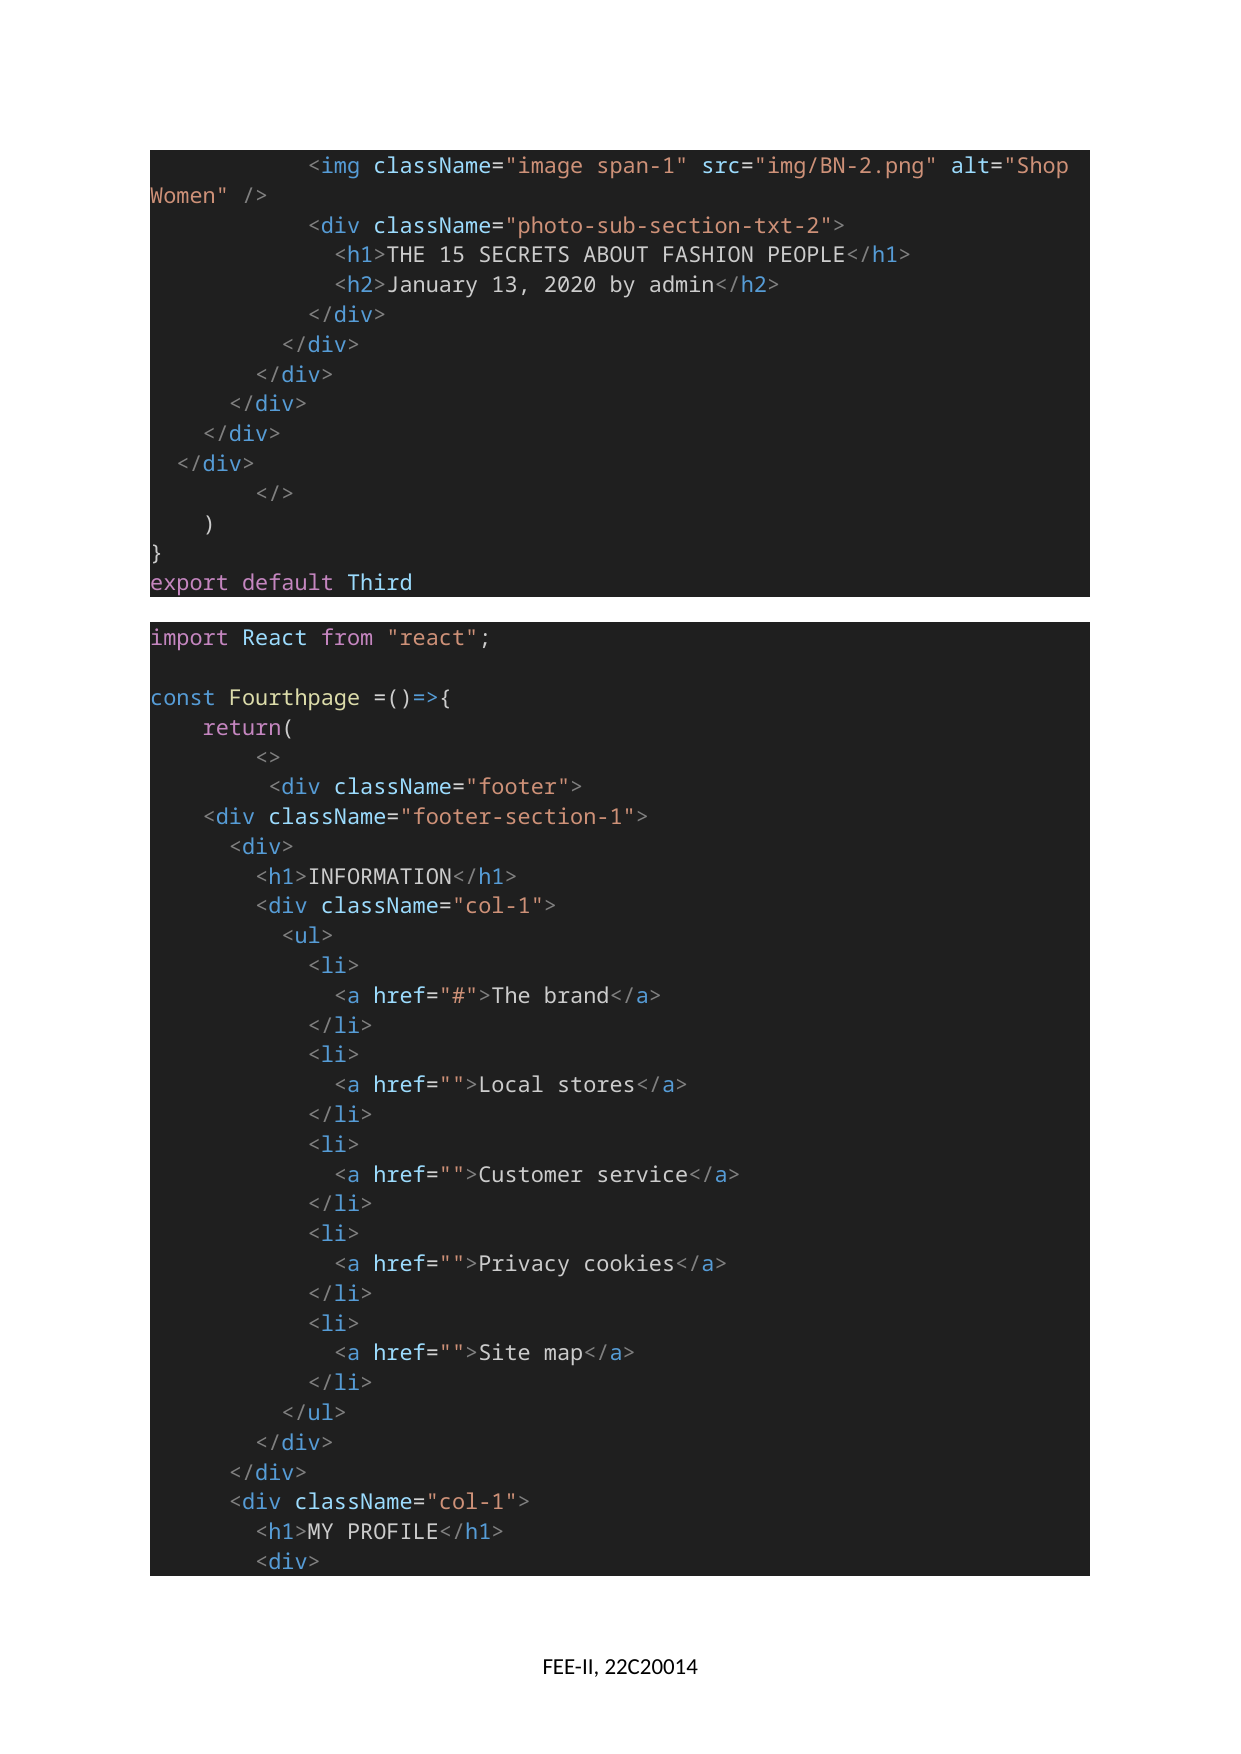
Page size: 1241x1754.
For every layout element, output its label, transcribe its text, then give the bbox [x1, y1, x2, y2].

text <> [150, 742, 1090, 771]
text </ul> [150, 1397, 1090, 1427]
text <img className="image span-1" src="img/BN-2.png" alt="Shop Women" /> [150, 150, 1090, 209]
text <h2>January 13, 2020 by admin</h2> [150, 269, 1090, 299]
text </li> [150, 1367, 1090, 1397]
text </li> [150, 1099, 1090, 1129]
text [150, 239, 1090, 269]
text <li> [150, 950, 1090, 980]
text </div> [150, 299, 1090, 329]
text <h1>INFORMATION</h1> [150, 861, 1090, 891]
text const Fourthpage =()=>{ [150, 682, 1090, 712]
text <a href="">Site map</a> [150, 1337, 1090, 1367]
text <div> [150, 1546, 1090, 1576]
text <h1>MY PROFILE</h1> [150, 1516, 1090, 1546]
text </div> [150, 418, 1090, 448]
text </li> [150, 1278, 1090, 1308]
text </> [150, 478, 1090, 507]
text <div className="footer"> [150, 771, 1090, 801]
text <div className="footer-section-1"> [150, 801, 1090, 831]
text return( [150, 712, 1090, 742]
text <ul> [150, 920, 1090, 950]
text <a href="#">The brand</a> [150, 980, 1090, 1010]
text <li> [150, 1039, 1090, 1069]
text ) [150, 507, 1090, 537]
text <li> [150, 1308, 1090, 1337]
text </div> [150, 1427, 1090, 1457]
text import React from "react"; [150, 622, 1090, 652]
text </div> [150, 448, 1090, 478]
text </div> [150, 329, 1090, 358]
text <a href="">Customer service</a> [150, 1159, 1090, 1188]
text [150, 209, 1090, 239]
text </div> [150, 1457, 1090, 1486]
text <div> [150, 831, 1090, 861]
text </div> [150, 358, 1090, 388]
text <div className="col-1"> [150, 1486, 1090, 1516]
text <a href="">Privacy cookies</a> [150, 1248, 1090, 1278]
text } [150, 537, 1090, 567]
text export default Third [150, 567, 1090, 597]
text <li> [150, 1129, 1090, 1159]
text </li> [150, 1188, 1090, 1218]
text </div> [150, 388, 1090, 418]
text <li> [150, 1218, 1090, 1248]
text <div className="col-1"> [150, 891, 1090, 920]
text <a href="">Local stores</a> [150, 1069, 1090, 1099]
text </li> [150, 1010, 1090, 1039]
